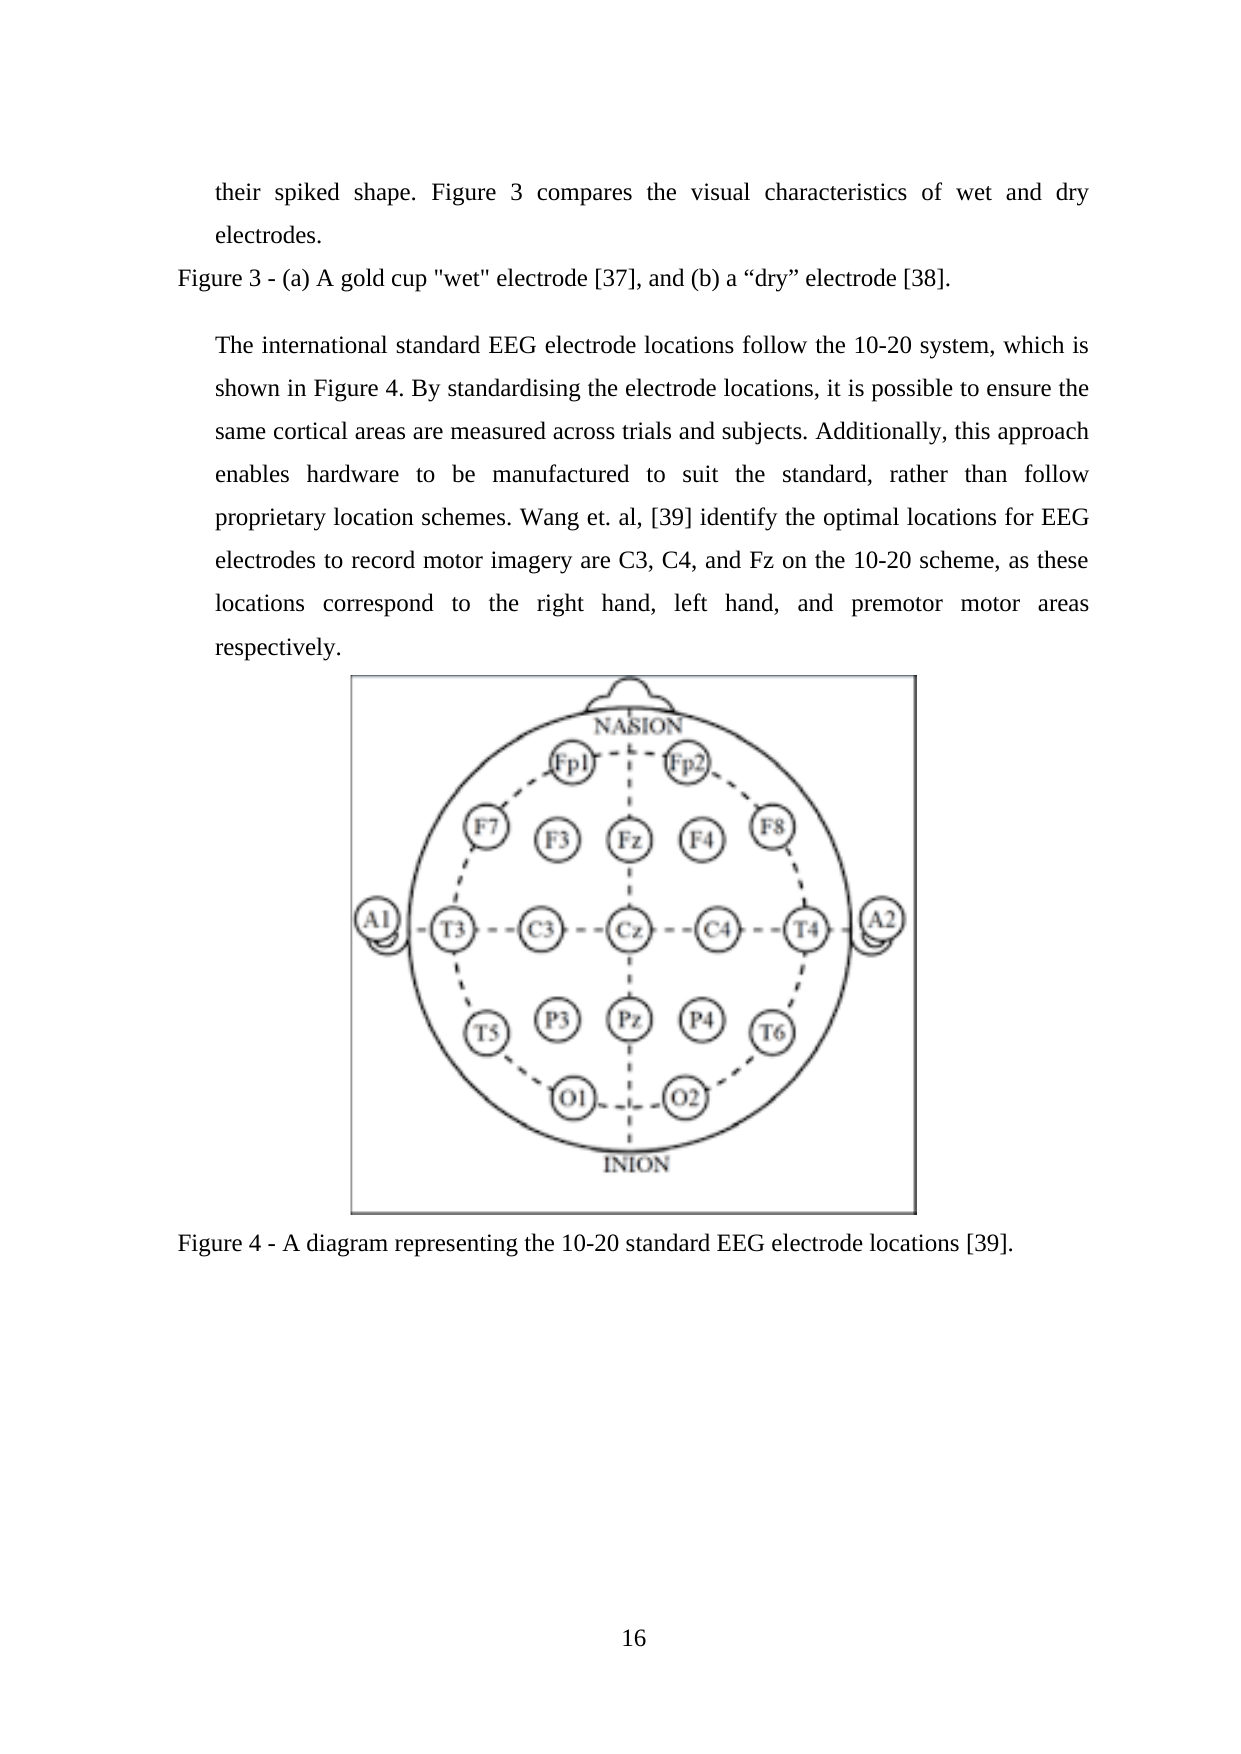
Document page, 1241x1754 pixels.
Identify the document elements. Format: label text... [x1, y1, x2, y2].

text The international standard EEG electrode locations follow the 10-20 system, which is shown in Figure 4. By standardising the electrode locations, it is possible to ensure the same cortical areas are measured across trials and subjects. Additionally, this approach enables hardware to be manufactured to suit the standard, rather than follow proprietary location schemes. Wang et. al, [39] identify the optimal locations for EEG electrodes to record motor imagery are C3, C4, and Fz on the 10-20 scheme, as these locations correspond to the right hand, left hand, and premotor motor areas respectively. [215, 330, 1090, 660]
picture [350, 675, 917, 1215]
text Figure 3 - (a) A gold cup "wet" electrode [37], and (b) a “dry” electrode [38]. [177, 263, 1090, 292]
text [215, 177, 1090, 249]
